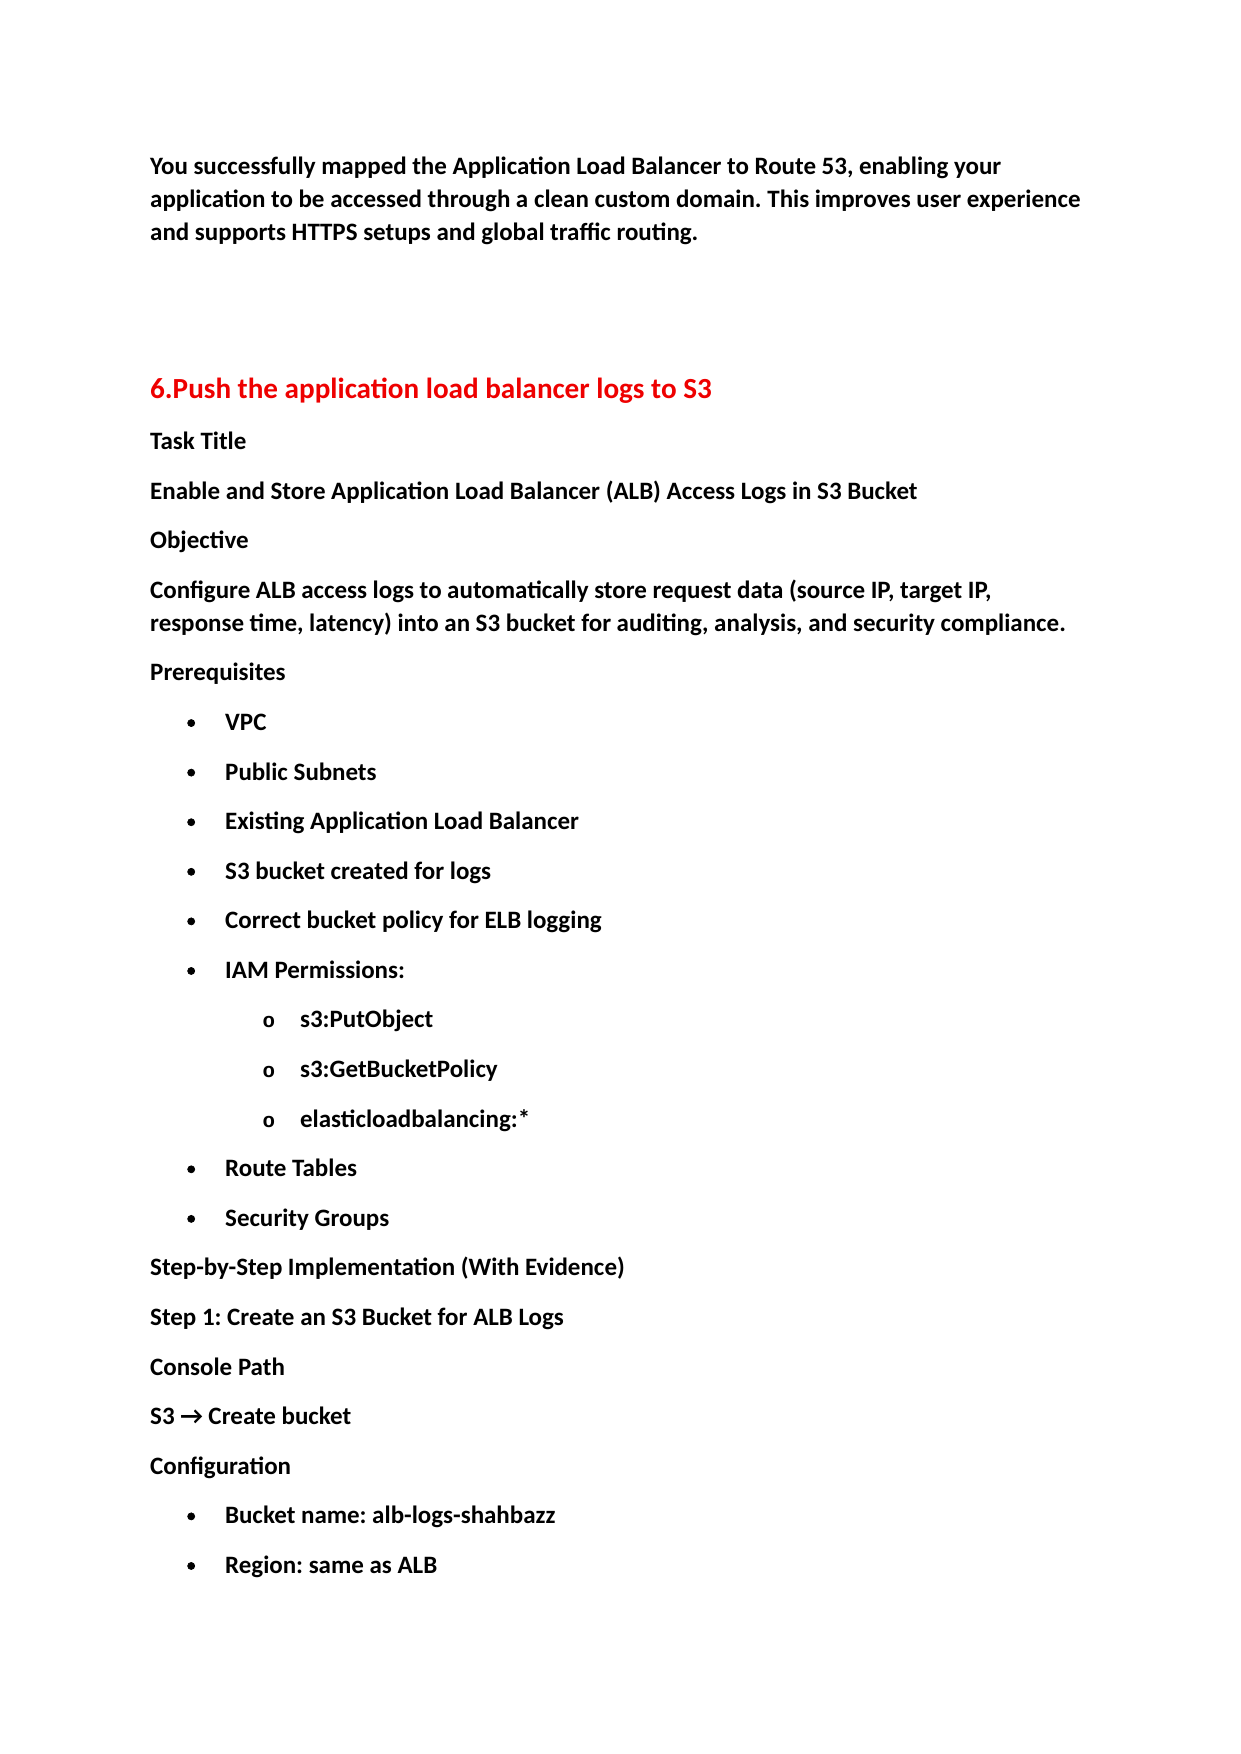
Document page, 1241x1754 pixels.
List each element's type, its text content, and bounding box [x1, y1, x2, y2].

list elasticloadbalancing:* [262, 1103, 1090, 1133]
text 6.Push the application load balancer logs to S3 [150, 370, 1090, 406]
list s3:PutObject [262, 1003, 1090, 1034]
list Route Tables [187, 1152, 1090, 1183]
text You successfully mapped the Application Load Balancer to Route 53, enabling your application to be accessed through a clean custom domain. This improves user experience and supports HTTPS setups and global traffic routing. [150, 150, 1090, 246]
text Step-by-Step Implementation (With Evidence) [150, 1251, 1090, 1282]
list S3 bucket created for logs [187, 855, 1090, 885]
text S3 → Create bucket [150, 1400, 1090, 1431]
list VPC [187, 706, 1090, 737]
list Public Subnets [187, 756, 1090, 786]
text Enable and Store Application Load Balancer (ALB) Access Logs in S3 Bucket [150, 475, 1090, 505]
text Step 1: Create an S3 Bucket for ALB Logs [150, 1301, 1090, 1332]
text Configure ALB access logs to automatically store request data (source IP, target IP, response time, latency) into an S3 bucket for auditing, analysis, and security compliance. [150, 574, 1090, 637]
text Prerequisites [150, 656, 1090, 687]
text Console Path [150, 1351, 1090, 1381]
list Correct bucket policy for ELB logging [187, 904, 1090, 935]
list Bucket name: alb-logs-shahbazz [187, 1499, 1090, 1530]
list IAM Permissions: [187, 954, 1090, 984]
list Security Groups [187, 1202, 1090, 1232]
list s3:GetBucketPolicy [262, 1053, 1090, 1084]
list Region: same as ALB [187, 1549, 1090, 1579]
list Existing Application Load Balancer [187, 805, 1090, 836]
text Task Title [150, 425, 1090, 456]
text Objective [150, 524, 1090, 555]
text Configuration [150, 1450, 1090, 1480]
